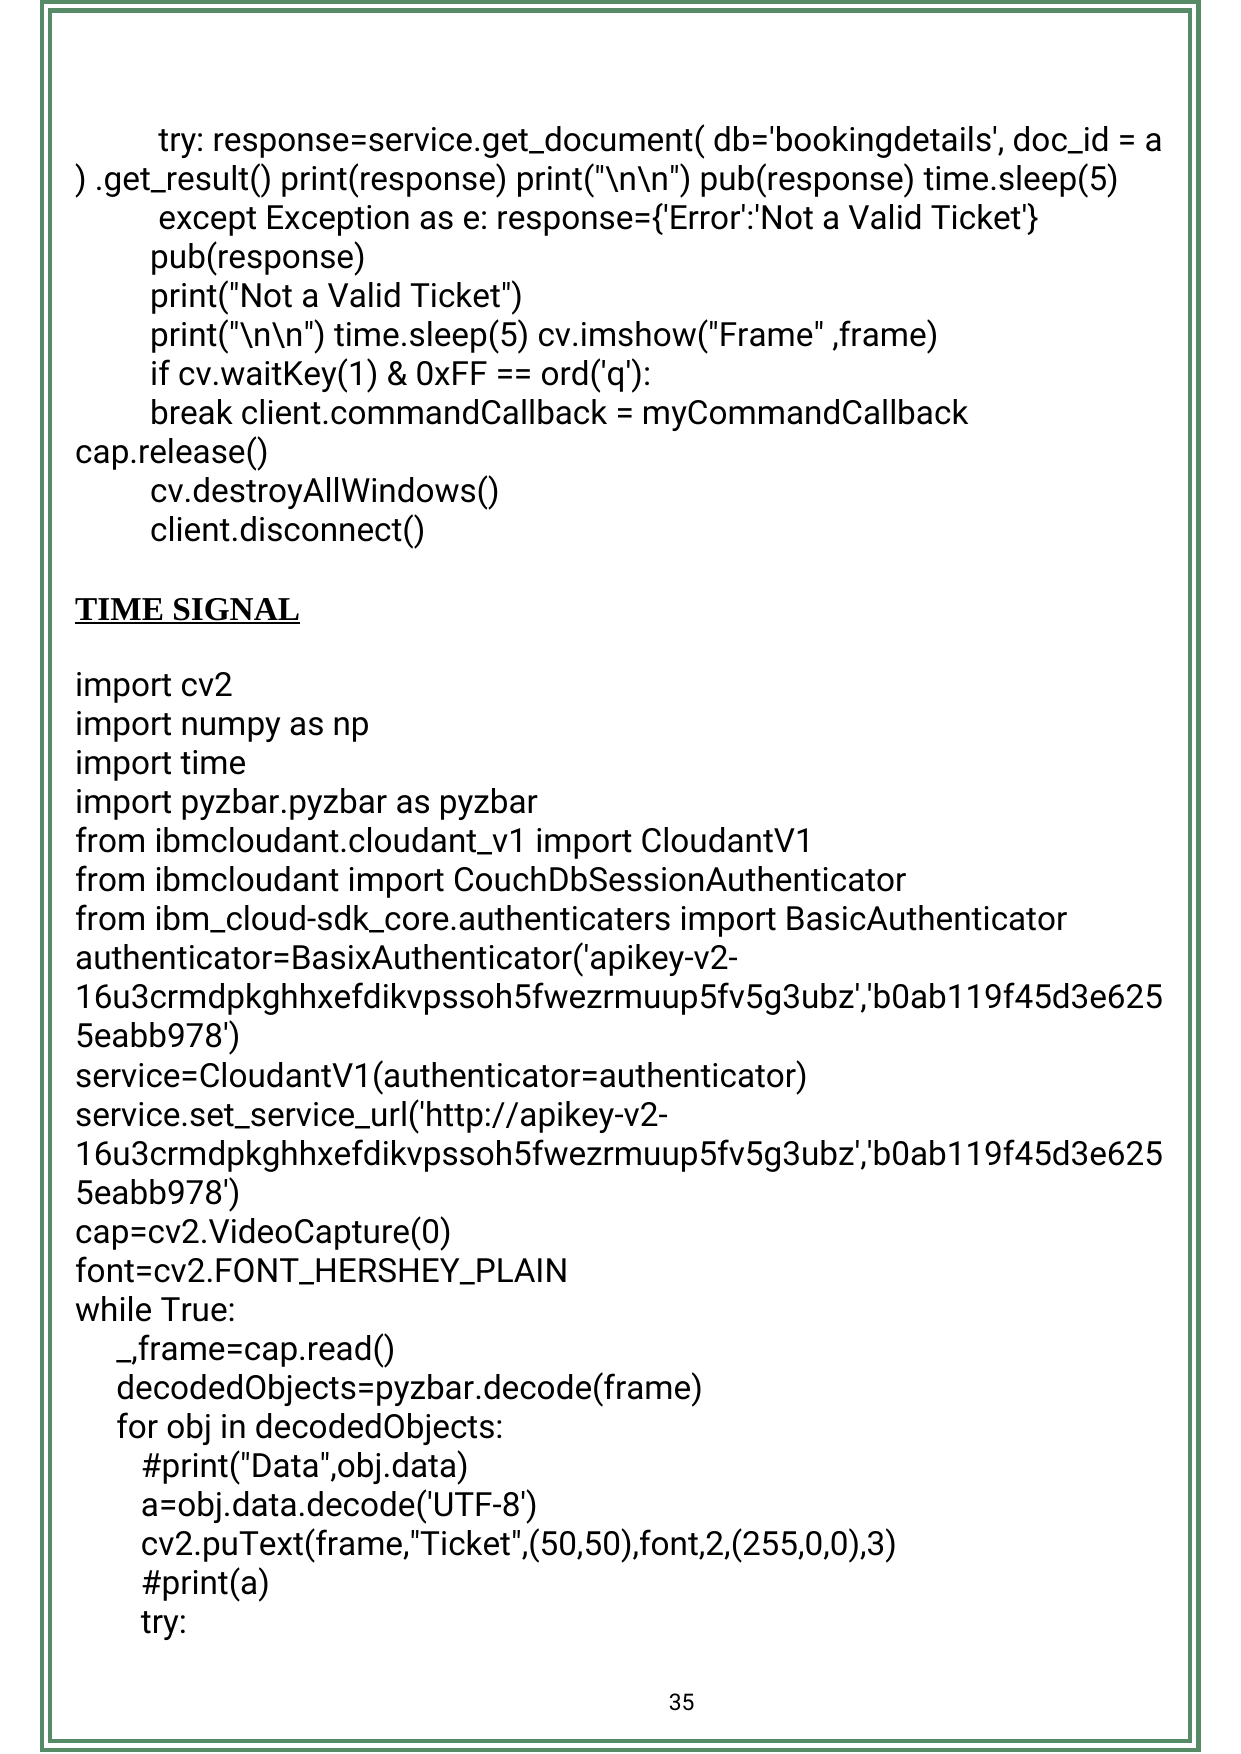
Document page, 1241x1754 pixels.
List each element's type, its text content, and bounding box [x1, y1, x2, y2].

text a=obj.data.decode('UTF-8') [75, 1486, 1165, 1525]
text except Exception as e: response={'Error':'Not a Valid Ticket'} [75, 198, 1165, 237]
text from ibmcloudant import CouchDbSessionAuthenticator [75, 861, 1165, 900]
text from ibmcloudant.cloudant_v1 import CloudantV1 [75, 822, 1165, 861]
text import numpy as np [75, 704, 1165, 743]
text while True: [75, 1290, 1165, 1329]
text for obj in decodedObjects: [75, 1408, 1165, 1447]
text client.disconnect() [75, 511, 1165, 550]
text try: [75, 1603, 1165, 1642]
text authenticator=BasixAuthenticator('apikey-v2-16u3crmdpkghhxefdikvpssoh5fwezrmuup5fv5g3ubz','b0ab119f45d3e6255eabb978') [75, 939, 1165, 1056]
text #print(a) [75, 1564, 1165, 1603]
text import pyzbar.pyzbar as pyzbar [75, 783, 1165, 822]
text TIME SIGNAL [75, 589, 1165, 627]
text print("Not a Valid Ticket") [75, 276, 1165, 315]
text cv.destroyAllWindows() [75, 472, 1165, 511]
text print("\n\n") time.sleep(5) cv.imshow("Frame" ,frame) [75, 315, 1165, 354]
text #print("Data",obj.data) [75, 1447, 1165, 1486]
text decodedObjects=pyzbar.decode(frame) [75, 1368, 1165, 1408]
text from ibm_cloud-sdk_core.authenticaters import BasicAuthenticator [75, 900, 1165, 939]
text import cv2 [75, 665, 1165, 704]
text try: response=service.get_document( db='bookingdetails', doc_id = a ) .get_result() print(response) print("\n\n") pub(response) time.sleep(5) [75, 120, 1165, 198]
text import time [75, 743, 1165, 783]
text font=cv2.FONT_HERSHEY_PLAIN [75, 1251, 1165, 1290]
text cv2.puText(frame,"Ticket",(50,50),font,2,(255,0,0),3) [75, 1525, 1165, 1564]
text break client.commandCallback = myCommandCallback cap.release() [75, 393, 1165, 472]
text cap=cv2.VideoCapture(0) [75, 1212, 1165, 1251]
text service=CloudantV1(authenticator=authenticator) [75, 1056, 1165, 1095]
text pub(response) [75, 237, 1165, 276]
text if cv.waitKey(1) & 0xFF == ord('q'): [75, 354, 1165, 393]
text _,frame=cap.read() [75, 1329, 1165, 1368]
text service.set_service_url('http://apikey-v2-16u3crmdpkghhxefdikvpssoh5fwezrmuup5fv5g3ubz','b0ab119f45d3e6255eabb978') [75, 1095, 1165, 1212]
